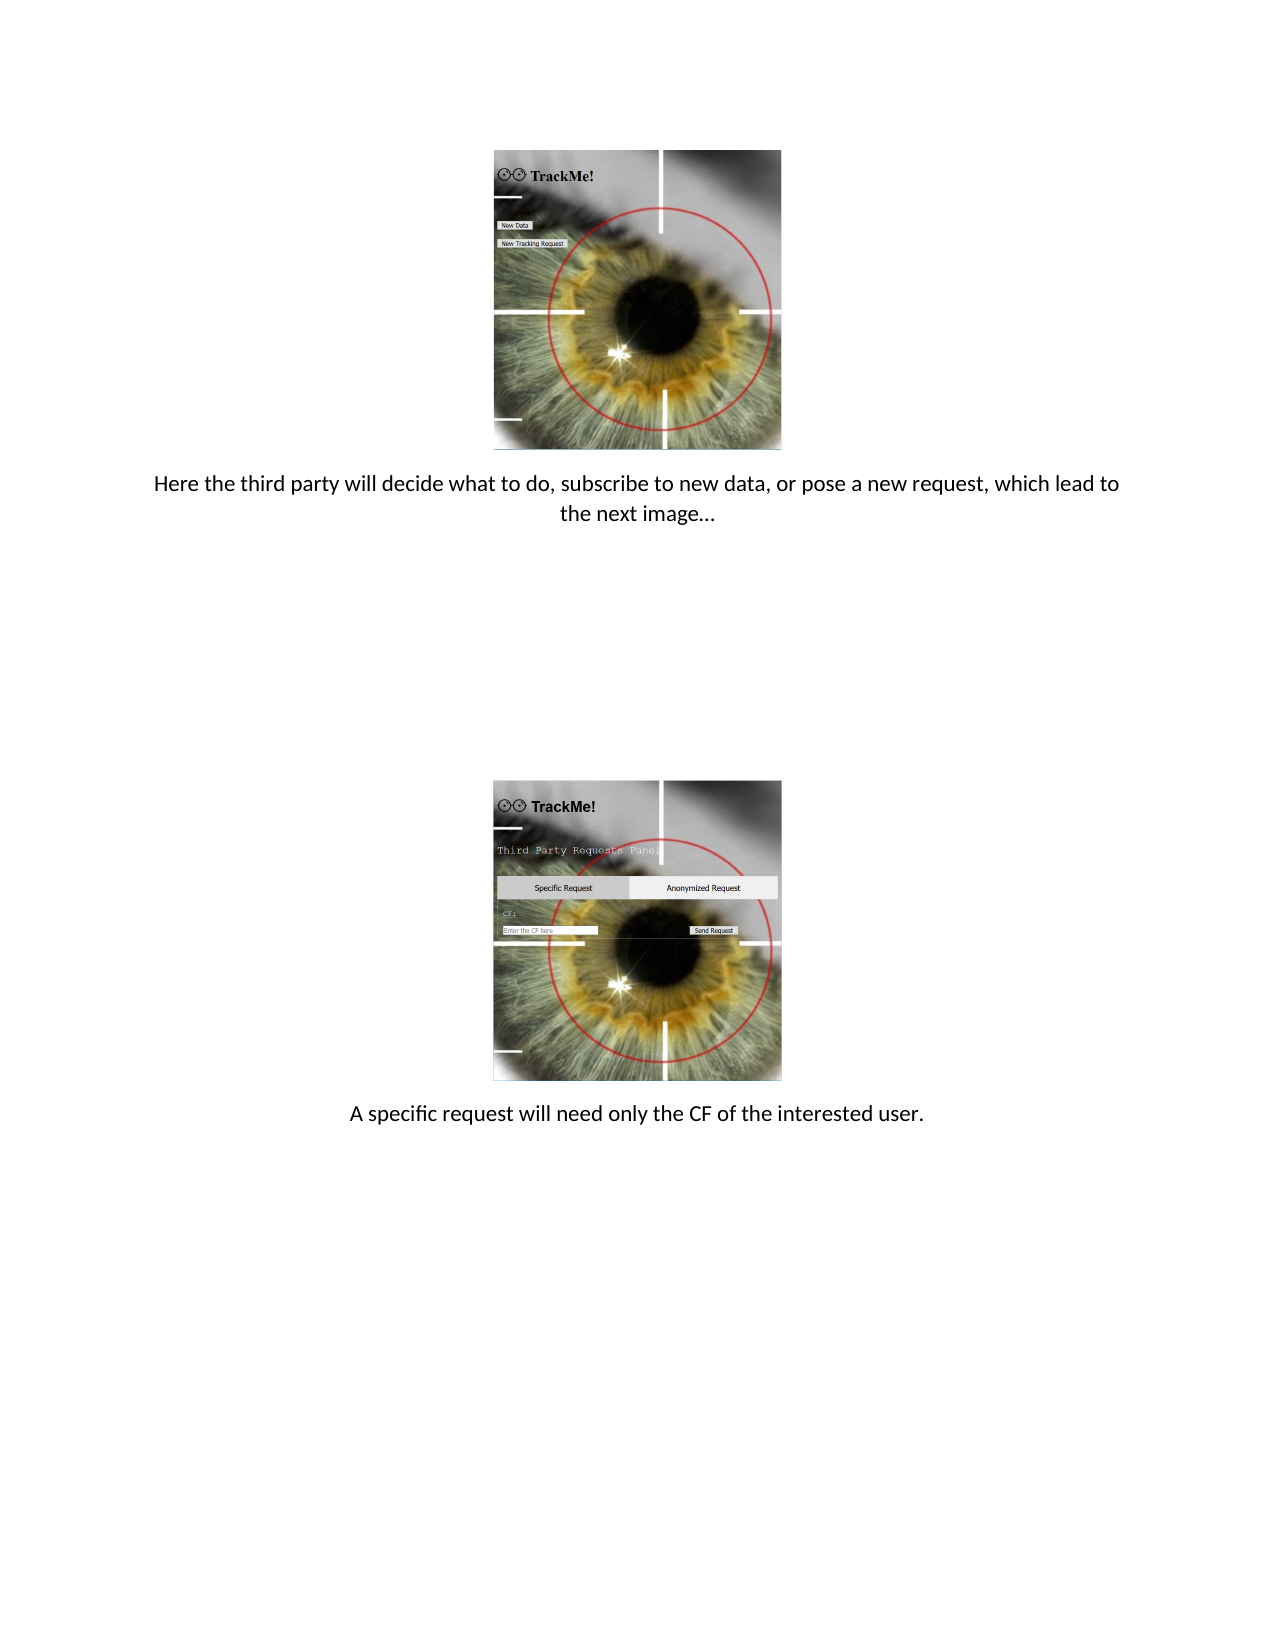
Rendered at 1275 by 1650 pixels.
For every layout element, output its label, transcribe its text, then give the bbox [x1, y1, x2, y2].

text Here the third party will decide what to do, subscribe to new data, or pose a new request, which lead to the next image… [150, 469, 1125, 527]
picture [493, 150, 782, 450]
text A specific request will need only the CF of the interested user. [150, 1099, 1125, 1127]
picture [493, 780, 782, 1081]
